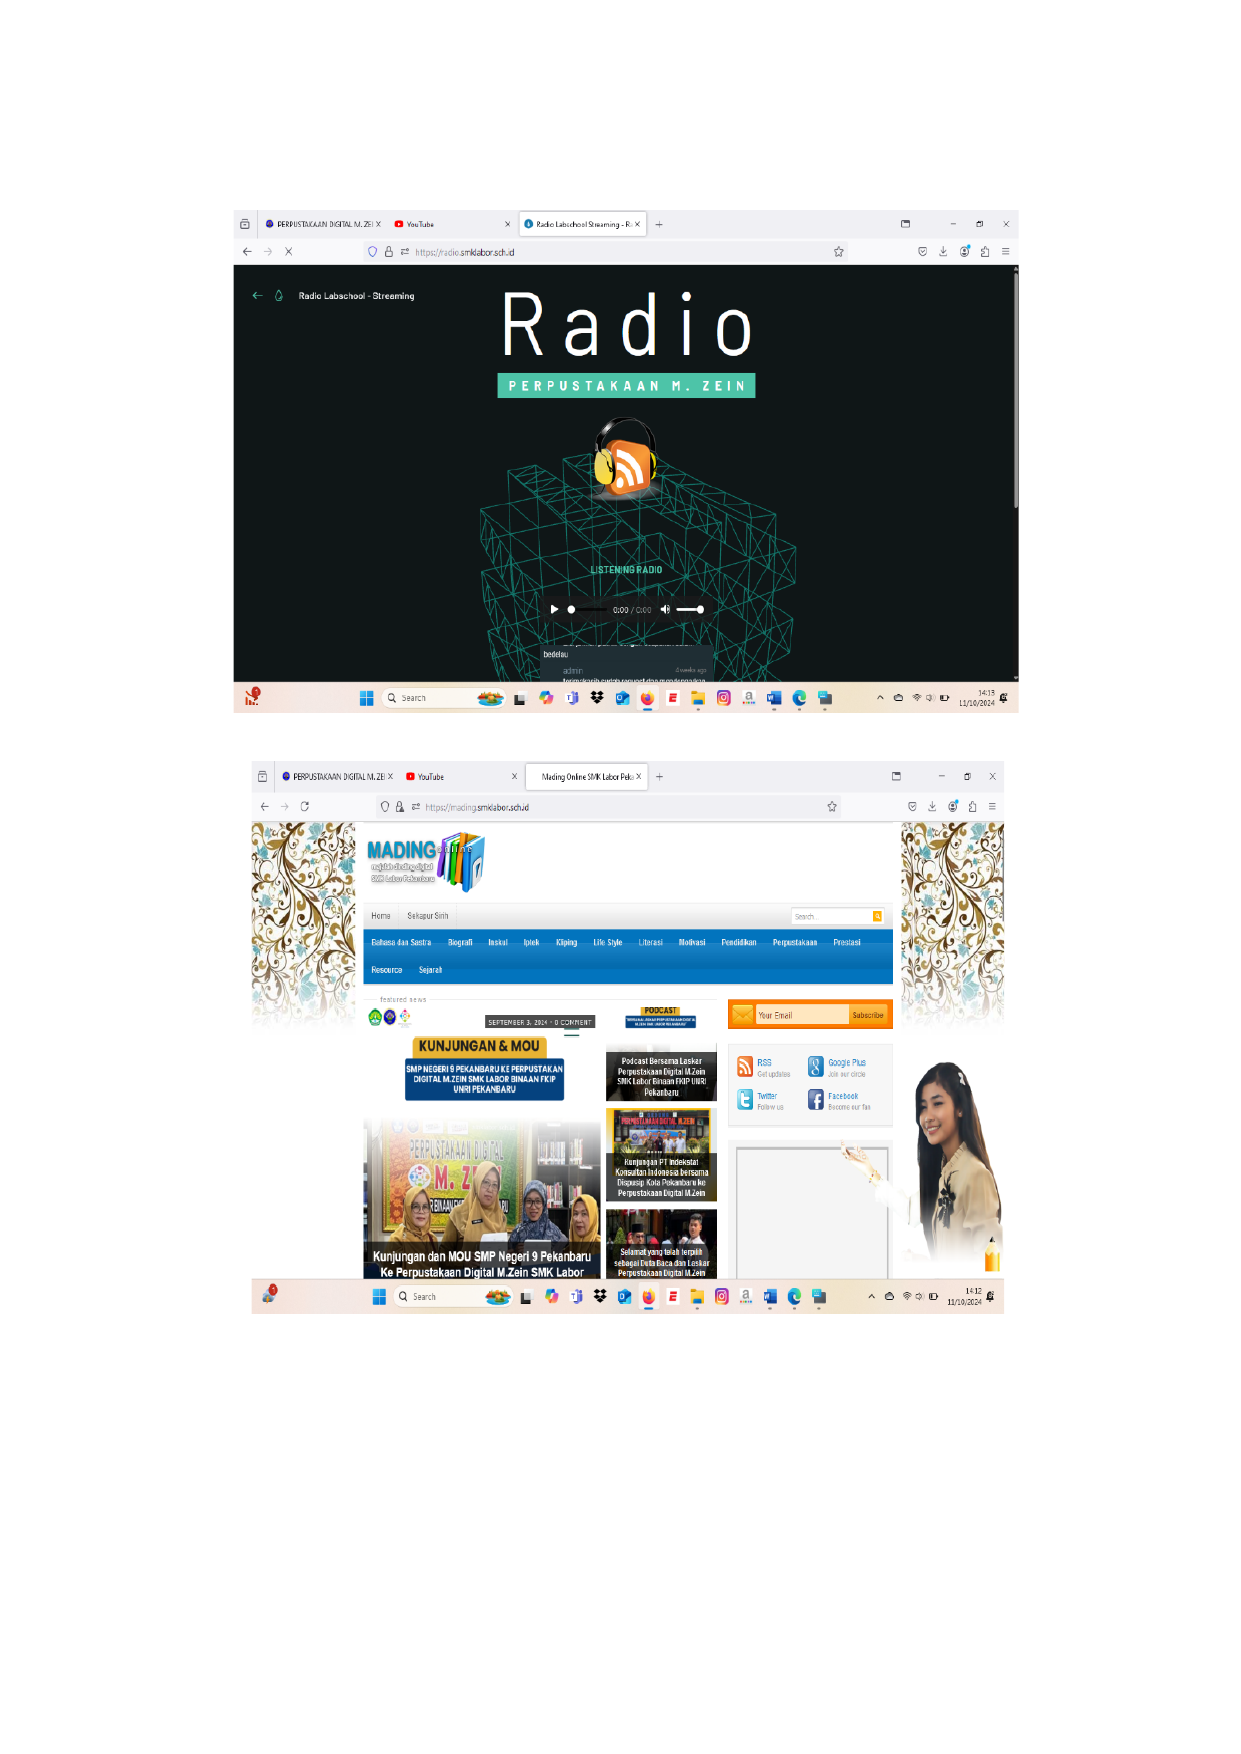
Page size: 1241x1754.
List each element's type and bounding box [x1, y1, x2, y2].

picture [233, 210, 1019, 713]
picture [251, 761, 1005, 1314]
